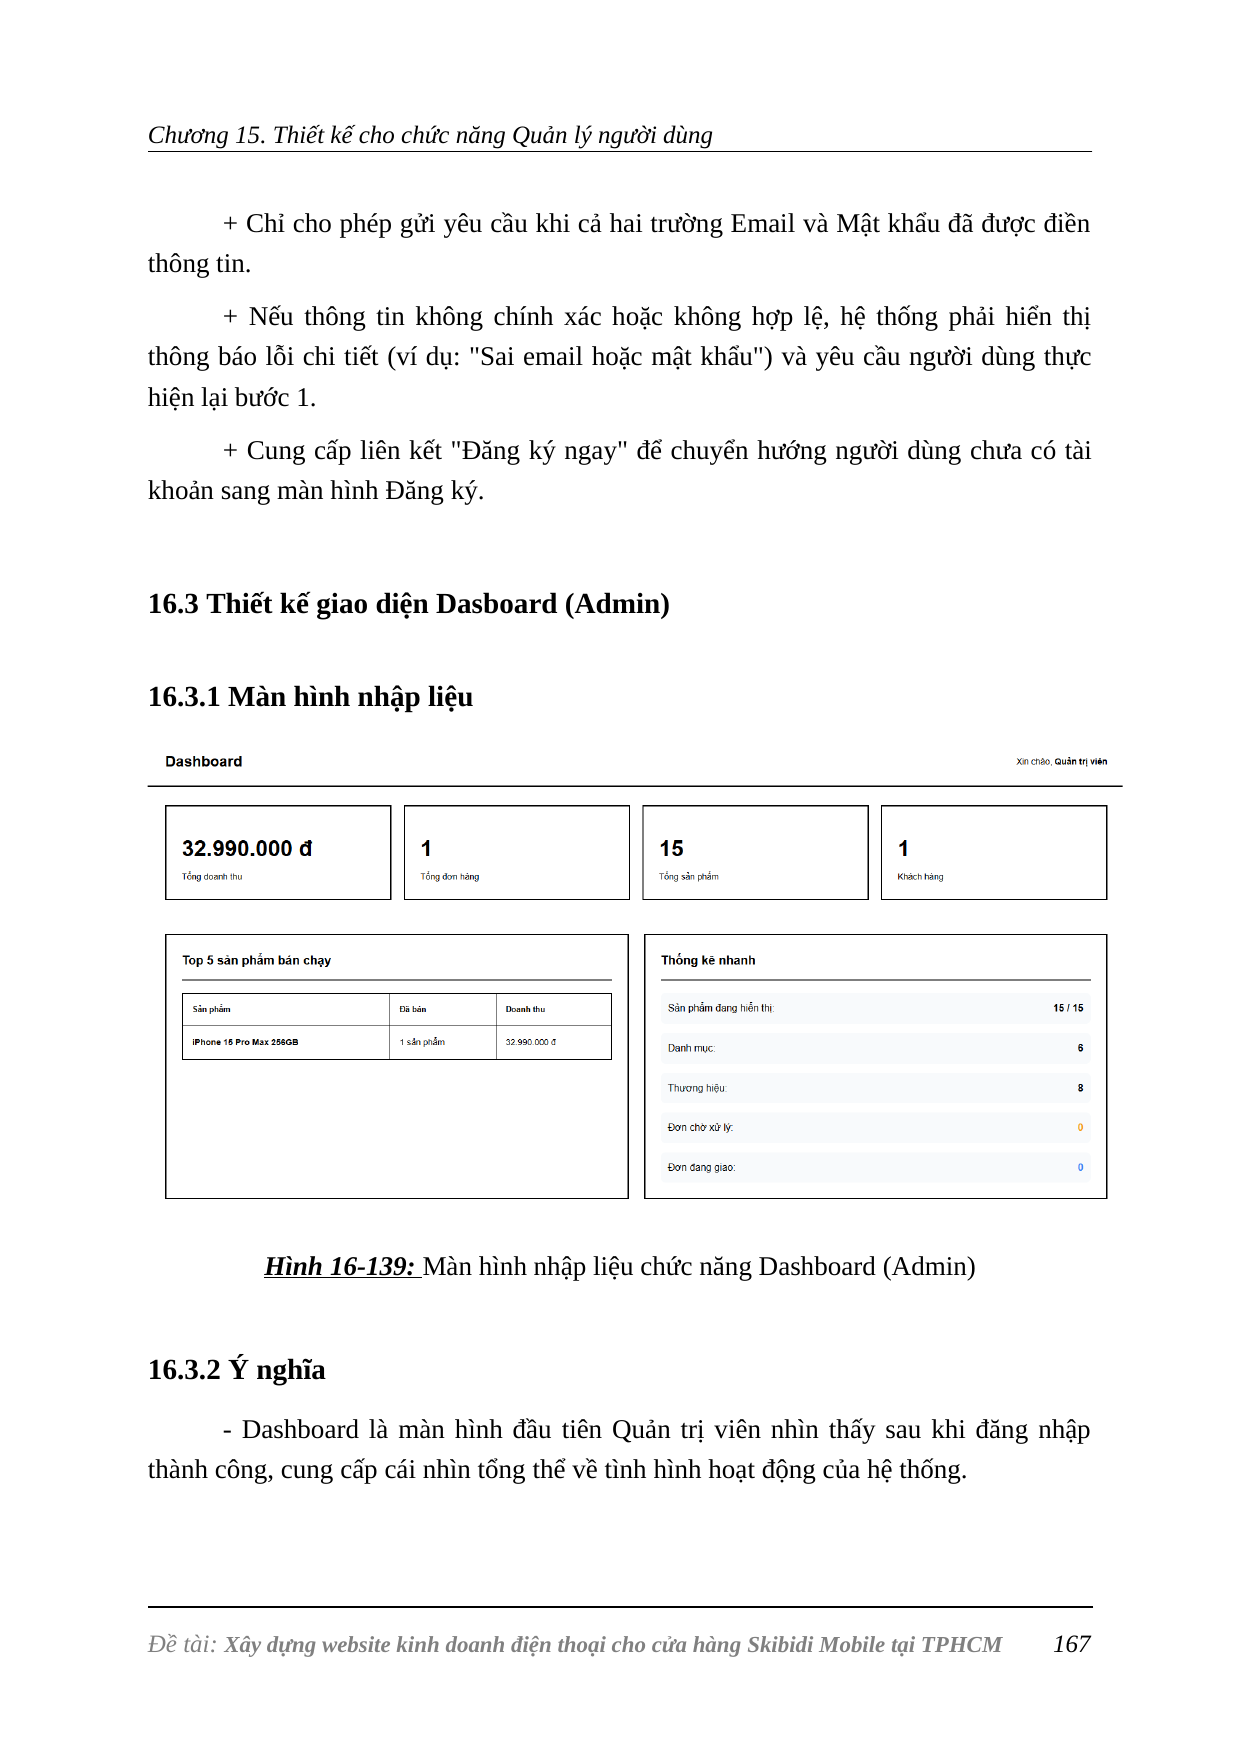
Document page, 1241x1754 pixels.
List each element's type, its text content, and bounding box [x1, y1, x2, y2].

picture [147, 739, 1123, 1229]
subtitle Màn hình nhập liệu [148, 673, 1092, 715]
text + Nếu thông tin không chính xác hoặc không hợp lệ, hệ thống phải hiển thị thông báo lỗi chi tiết (ví dụ: "Sai email hoặc mật khẩu") và yêu cầu người dùng thực hiện lại bước 1. [148, 300, 1092, 412]
text + Cung cấp liên kết "Đăng ký ngay" để chuyển hướng người dùng chưa có tài khoản sang màn hình Đăng ký. [148, 434, 1092, 505]
text + Chỉ cho phép gửi yêu cầu khi cả hai trường Email và Mật khẩu đã được điền thông tin. [148, 207, 1092, 278]
subtitle Ý nghĩa [148, 1346, 1092, 1388]
subtitle Thiết kế giao diện Dasboard (Admin) [148, 577, 1092, 623]
text - Dashboard là màn hình đầu tiên Quản trị viên nhìn thấy sau khi đăng nhập thành công, cung cấp cái nhìn tổng thể về tình hình hoạt động của hệ thống. [148, 1413, 1092, 1485]
